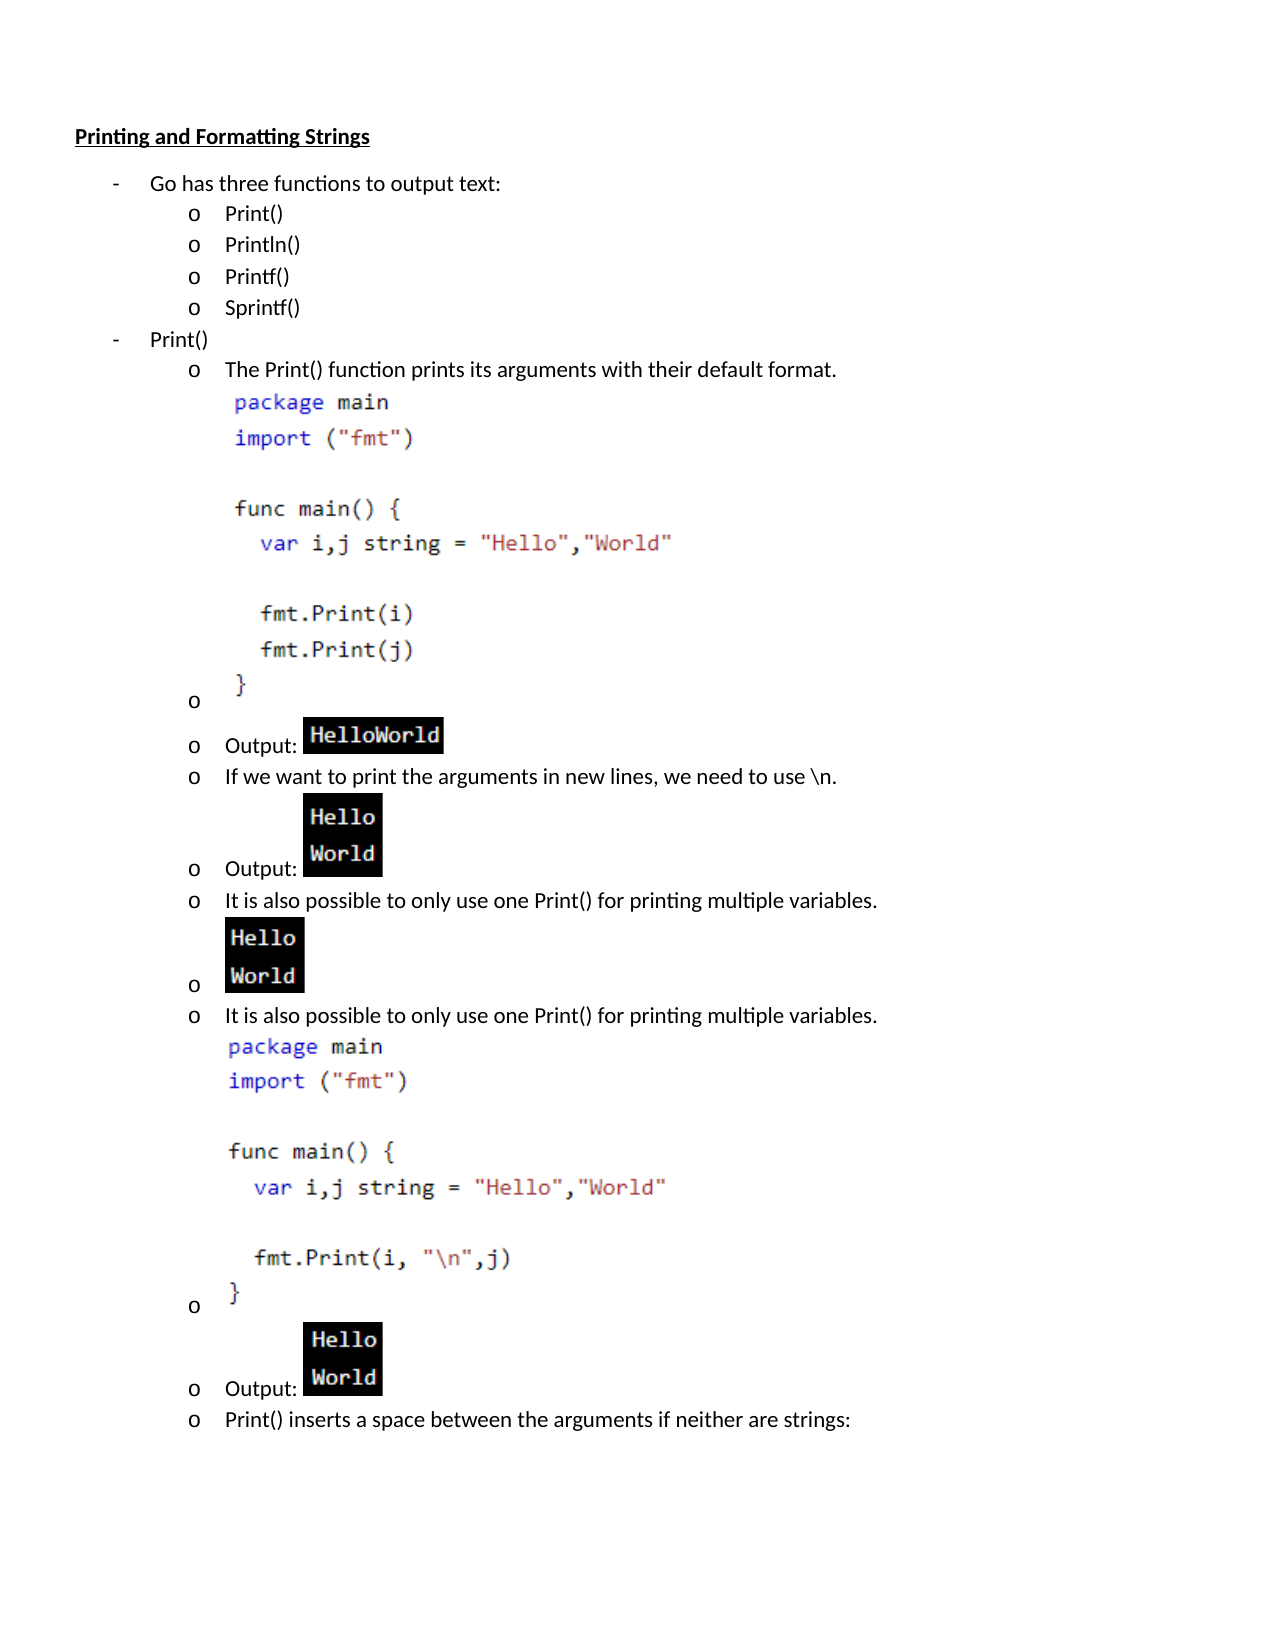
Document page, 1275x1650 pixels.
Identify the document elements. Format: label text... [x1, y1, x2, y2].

list Print() inserts a space between the arguments if neither are strings: [187, 1405, 1200, 1434]
list If we want to print the arguments in new lines, we need to use \n. [187, 762, 1200, 791]
list It is also possible to only use one Print() for printing multiple variables. [187, 886, 1200, 915]
list Output: [187, 794, 1200, 883]
list It is also possible to only use one Print() for printing multiple variables. [187, 1001, 1200, 1030]
list Println() [187, 230, 1200, 259]
list Printf() [187, 262, 1200, 291]
picture [303, 793, 383, 877]
picture [225, 1032, 675, 1314]
list Sprintf() [187, 293, 1200, 322]
picture [225, 917, 305, 993]
list Output: [187, 717, 1200, 760]
list Go has three functions to output text: [112, 169, 1200, 197]
picture [303, 1322, 383, 1396]
list The Print() function prints its arguments with their default format. [187, 355, 1200, 384]
list Print() [112, 325, 1200, 353]
text Printing and Formatting Strings [75, 122, 1200, 150]
picture [303, 717, 444, 754]
picture [225, 386, 677, 709]
list Output: [187, 1323, 1200, 1403]
list Print() [187, 199, 1200, 228]
